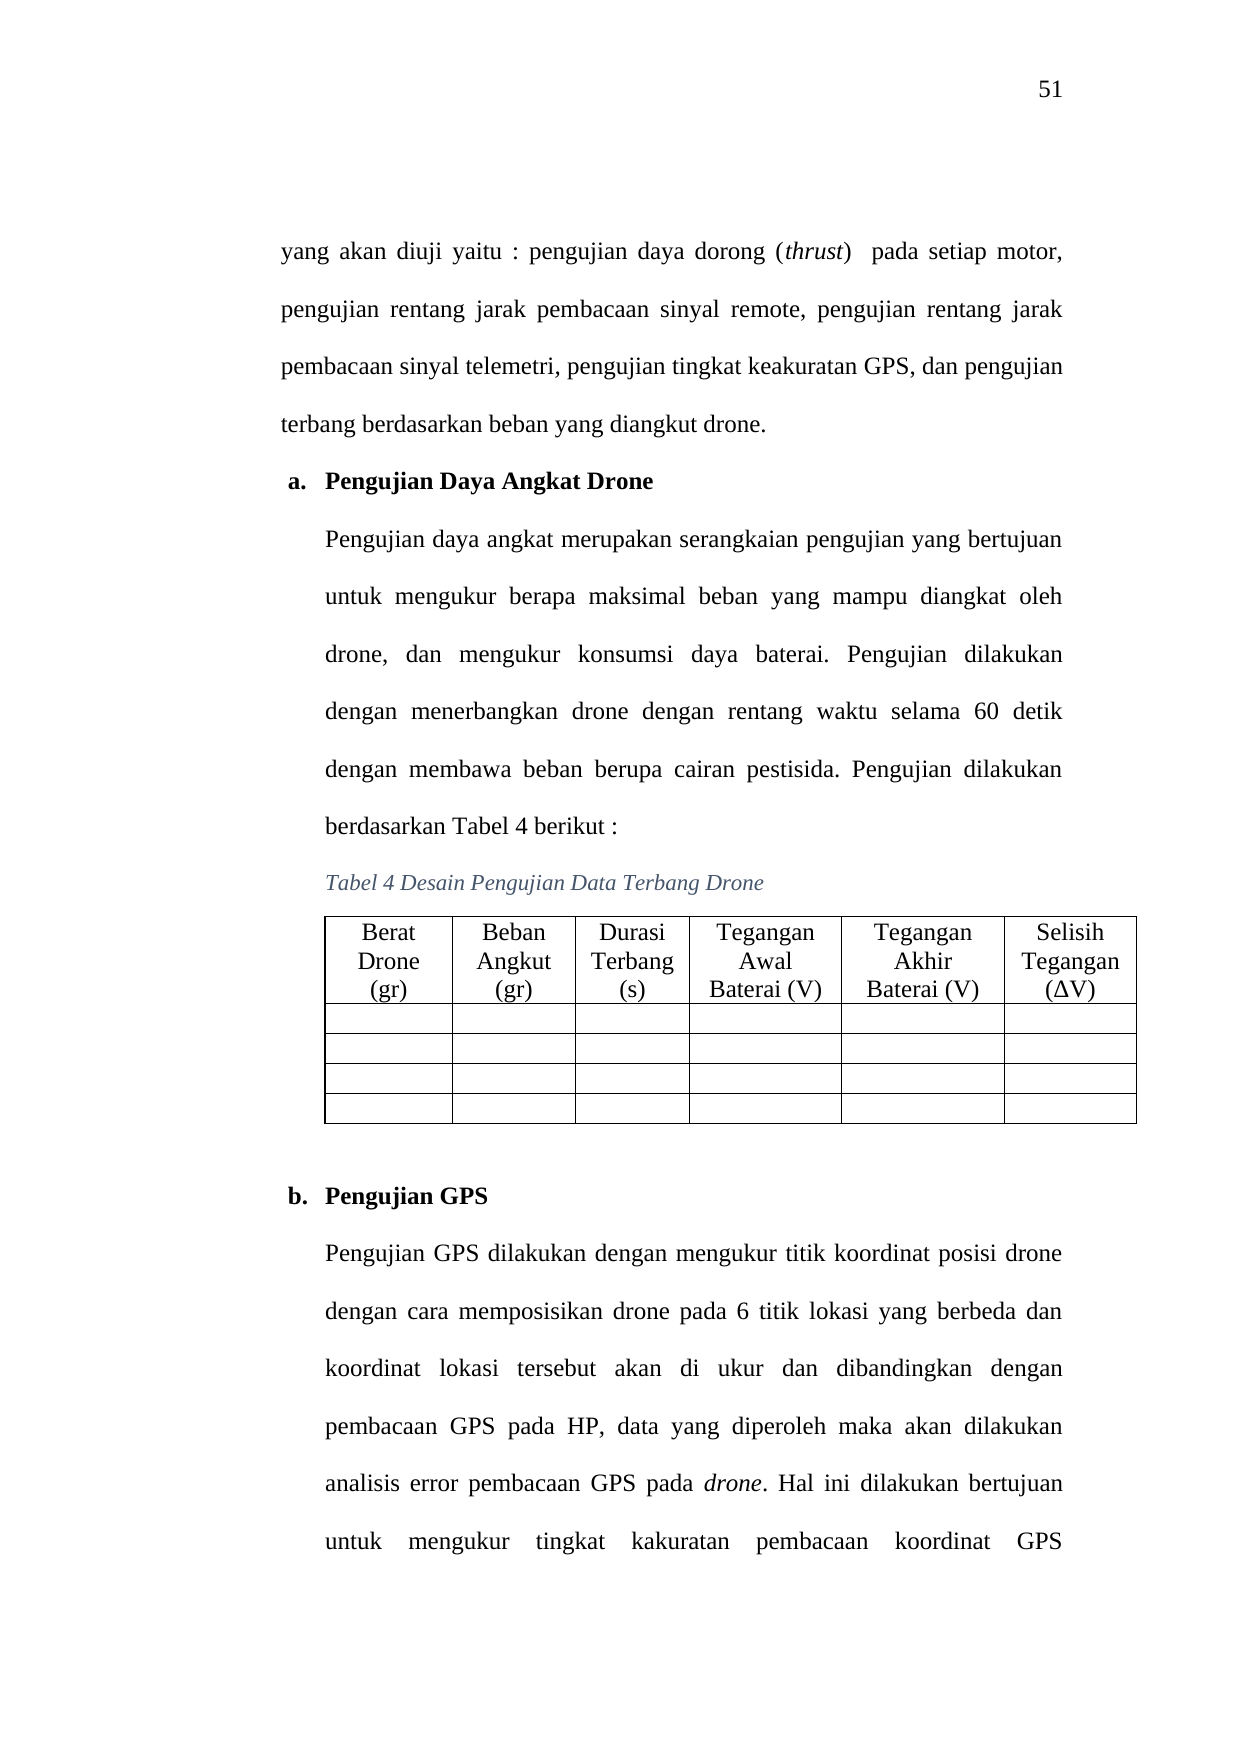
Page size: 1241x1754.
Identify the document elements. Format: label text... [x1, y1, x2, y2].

table_cell [842, 1004, 1004, 1033]
table_cell [1005, 1034, 1136, 1063]
table_cell [842, 1034, 1004, 1063]
table_cell [842, 1094, 1004, 1122]
table_cell [453, 1034, 575, 1063]
table_cell [690, 1004, 841, 1033]
table_cell [842, 1064, 1004, 1093]
table_cell [453, 1064, 575, 1093]
table_header Durasi Terbang (s) [576, 917, 689, 1003]
table_header Tegangan Awal Baterai (V) [690, 917, 841, 1003]
table_cell [690, 1064, 841, 1093]
table_cell [1005, 1004, 1136, 1033]
table_cell [453, 1004, 575, 1033]
table_cell [326, 1094, 452, 1122]
table_cell [690, 1034, 841, 1063]
table_cell [326, 1004, 452, 1033]
table_cell [576, 1094, 689, 1122]
table_cell [326, 1034, 452, 1063]
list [281, 236, 1063, 437]
table_header Tegangan Akhir Baterai (V) [842, 917, 1004, 1003]
table_header Beban Angkut (gr) [453, 917, 575, 1003]
table_cell [1005, 1094, 1136, 1122]
table_cell [576, 1034, 689, 1063]
table_cell [453, 1094, 575, 1122]
list Pengujian GPS [288, 1181, 1063, 1210]
table_cell [1005, 1064, 1136, 1093]
list Pengujian Daya Angkat Drone [288, 466, 1063, 495]
table_cell [690, 1094, 841, 1122]
table_cell [326, 1064, 452, 1093]
table_header Berat Drone (gr) [326, 917, 452, 1003]
list Pengujian daya angkat merupakan serangkaian pengujian yang bertujuan untuk mengukur berapa maksimal beban yang mampu diangkat oleh drone, dan mengukur konsumsi daya baterai. Pengujian dilakukan dengan menerbangkan drone dengan rentang waktu selama 60 detik dengan membawa beban berupa cairan pestisida. Pengujian dilakukan berdasarkan Tabel 4 berikut : [325, 524, 1063, 840]
table_cell [576, 1064, 689, 1093]
table_header Selisih Tegangan (ΔV) [1005, 917, 1136, 1003]
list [325, 1238, 1063, 1555]
text Tabel 4 Desain Pengujian Data Terbang Drone [325, 869, 1063, 895]
table_cell [576, 1004, 689, 1033]
